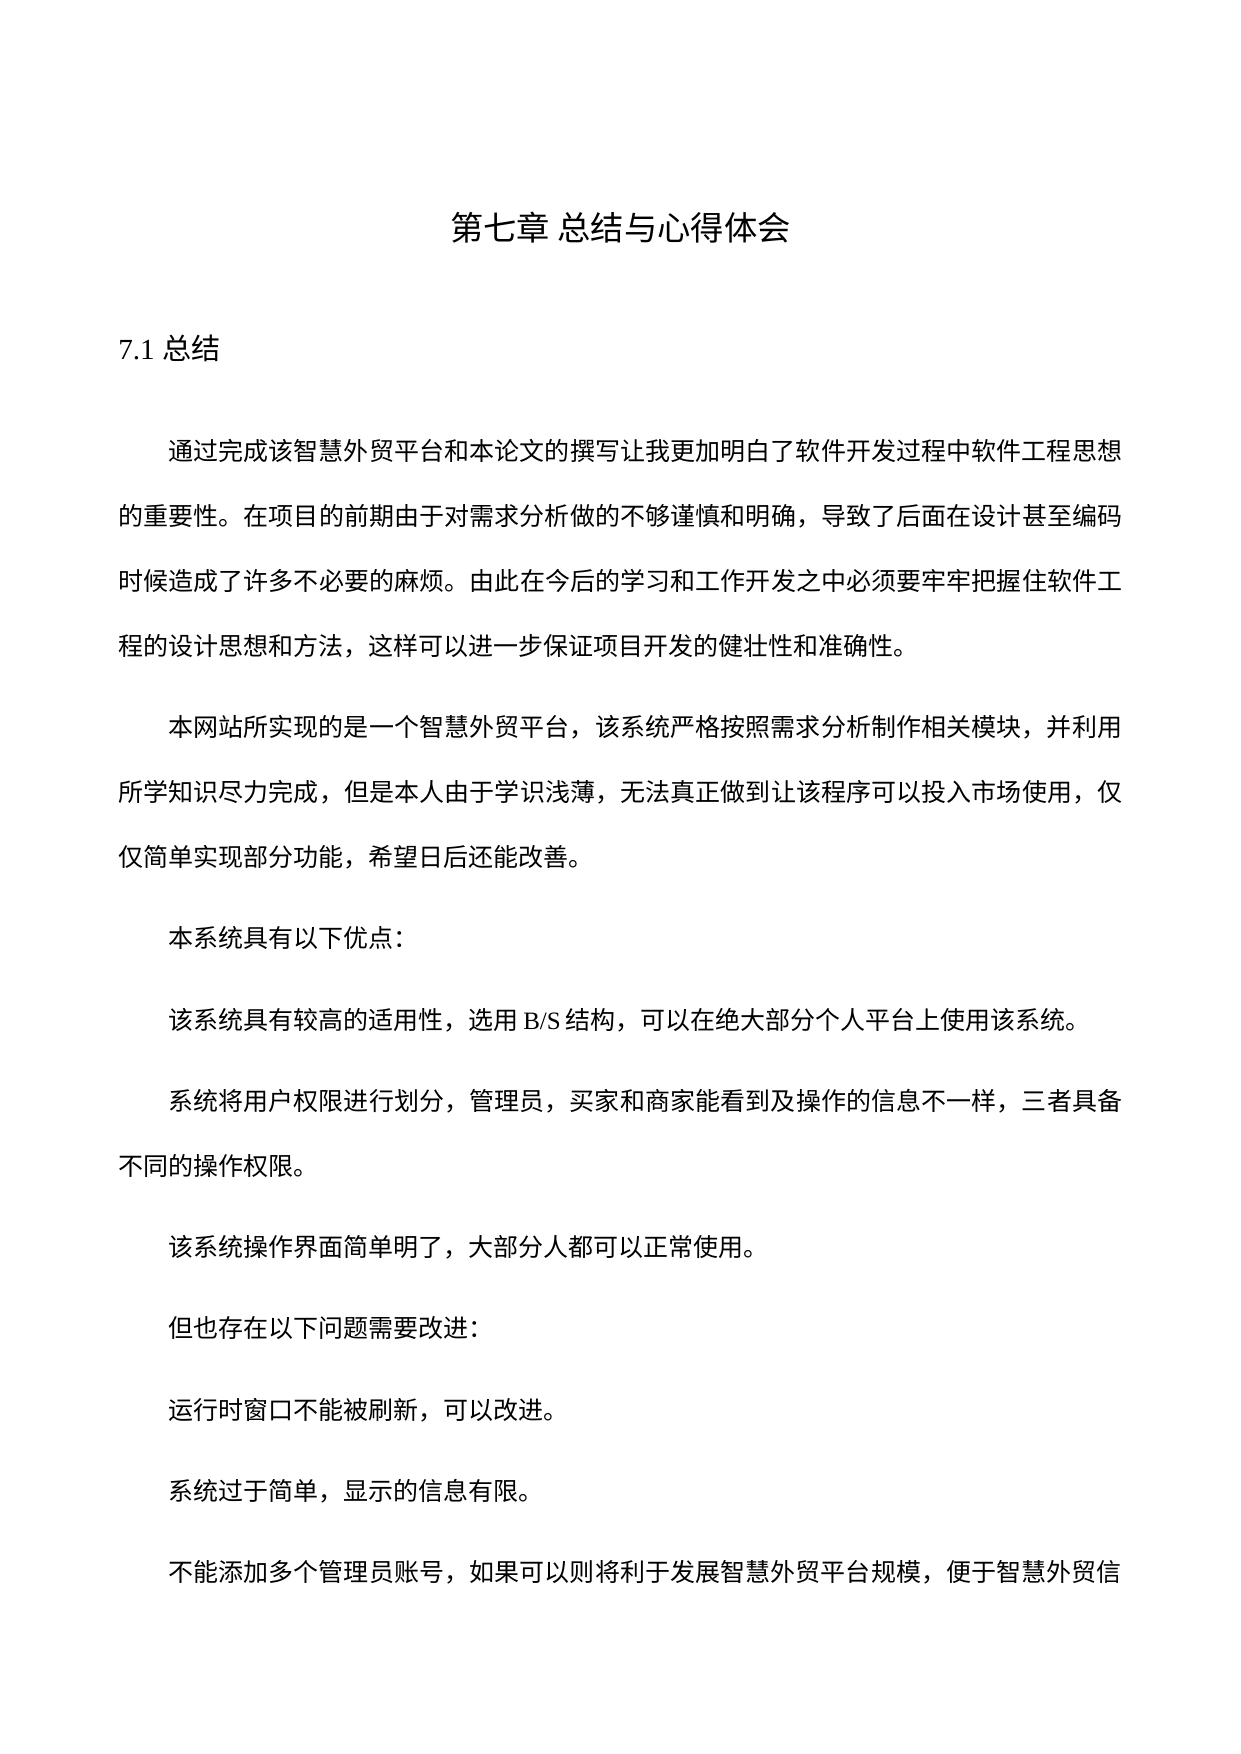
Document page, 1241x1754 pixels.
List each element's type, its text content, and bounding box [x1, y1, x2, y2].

text 但也存在以下问题需要改进： [118, 1294, 1122, 1359]
text 系统过于简单，显示的信息有限。 [118, 1457, 1122, 1522]
text 本系统具有以下优点： [118, 904, 1122, 969]
subtitle 7.1 总结 [118, 314, 1122, 379]
text 该系统具有较高的适用性，选用B/S结构，可以在绝大部分个人平台上使用该系统。 [118, 986, 1122, 1051]
text 通过完成该智慧外贸平台和本论文的撰写让我更加明白了软件开发过程中软件工程思想的重要性。在项目的前期由于对需求分析做的不够谨慎和明确，导致了后面在设计甚至编码时候造成了许多不必要的麻烦。由此在今后的学习和工作开发之中必须要牢牢把握住软件工程的设计思想和方法，这样可以进一步保证项目开发的健壮性和准确性。 [118, 417, 1122, 677]
text 本网站所实现的是一个智慧外贸平台，该系统严格按照需求分析制作相关模块，并利用所学知识尽力完成，但是本人由于学识浅薄，无法真正做到让该程序可以投入市场使用，仅仅简单实现部分功能，希望日后还能改善。 [118, 693, 1122, 888]
subtitle 第七章 总结与心得体会 [118, 193, 1122, 258]
text 运行时窗口不能被刷新，可以改进。 [118, 1376, 1122, 1441]
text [118, 1538, 1122, 1603]
text 该系统操作界面简单明了，大部分人都可以正常使用。 [118, 1213, 1122, 1278]
text 系统将用户权限进行划分，管理员，买家和商家能看到及操作的信息不一样，三者具备不同的操作权限。 [118, 1067, 1122, 1197]
